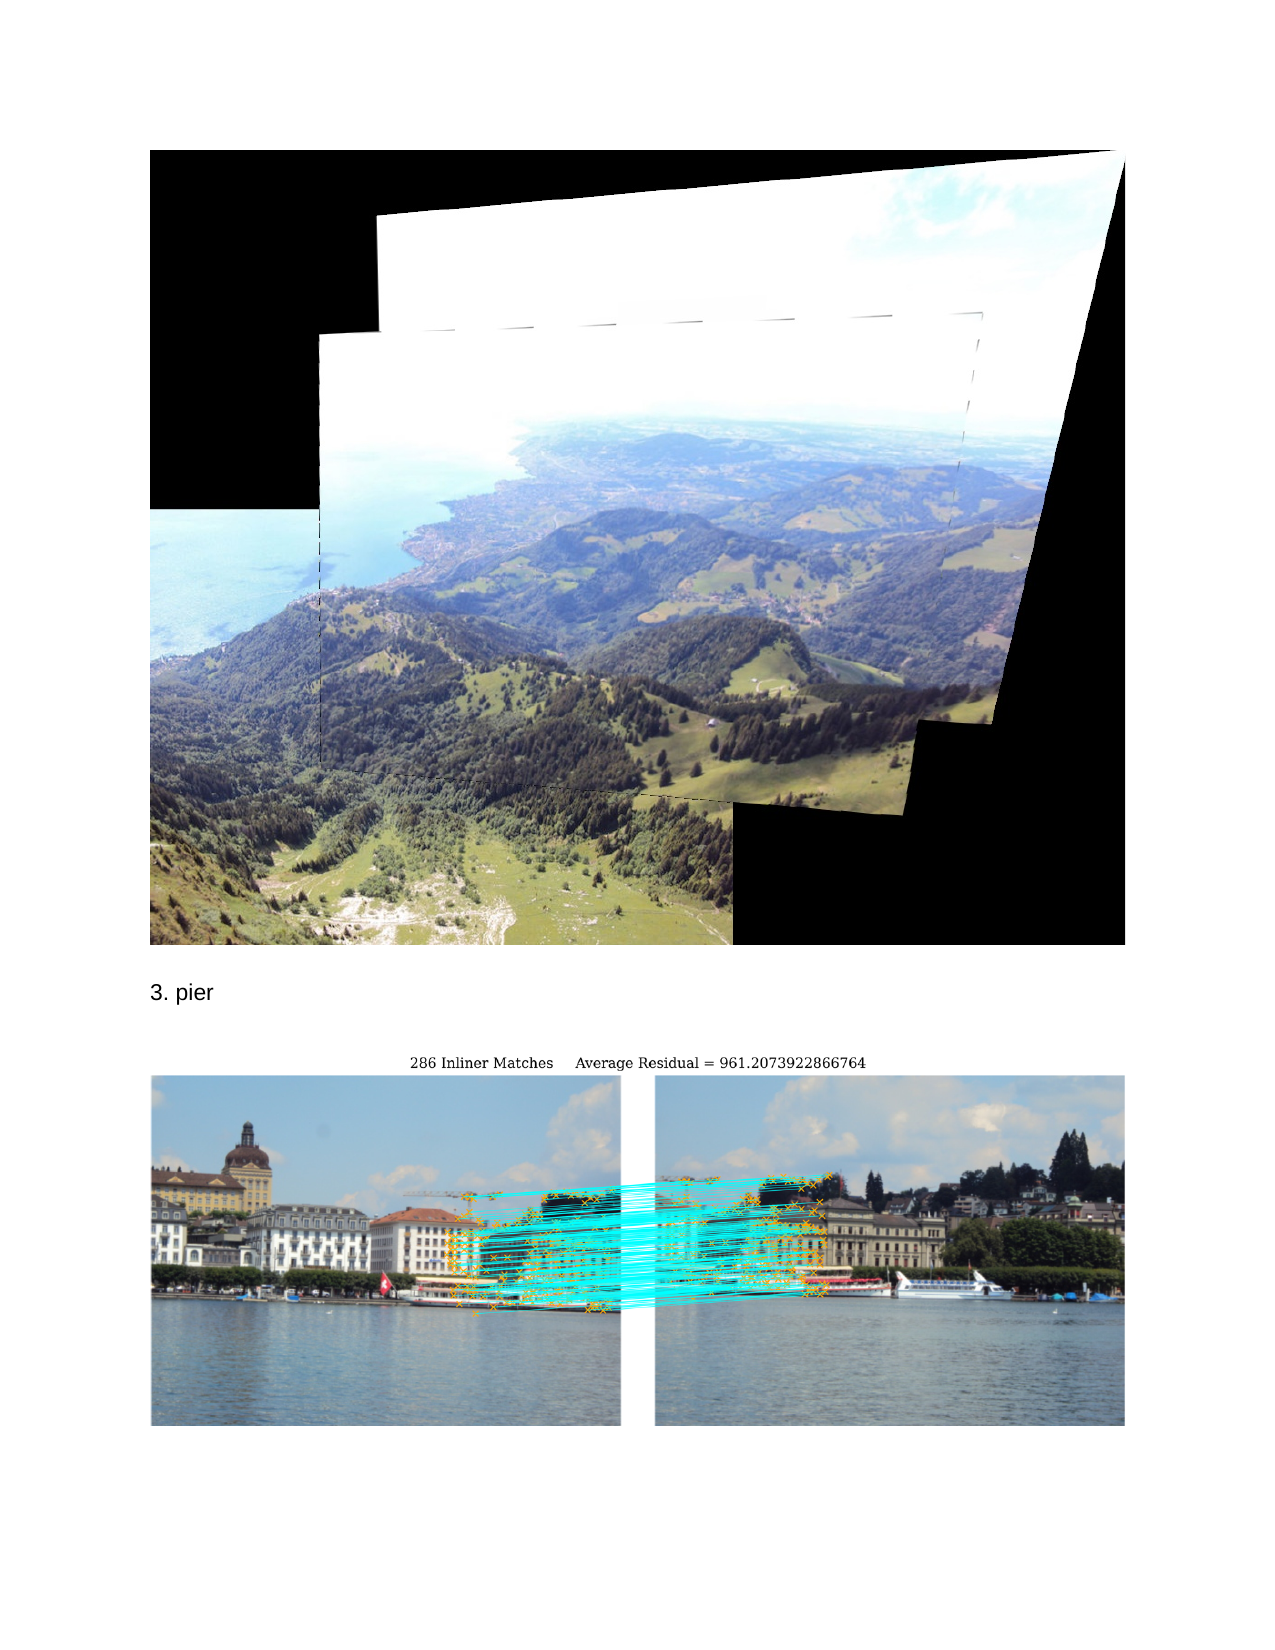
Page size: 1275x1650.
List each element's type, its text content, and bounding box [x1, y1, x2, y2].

picture [150, 1039, 1125, 1426]
text 3. pier [150, 979, 1125, 1005]
picture [150, 150, 1125, 945]
